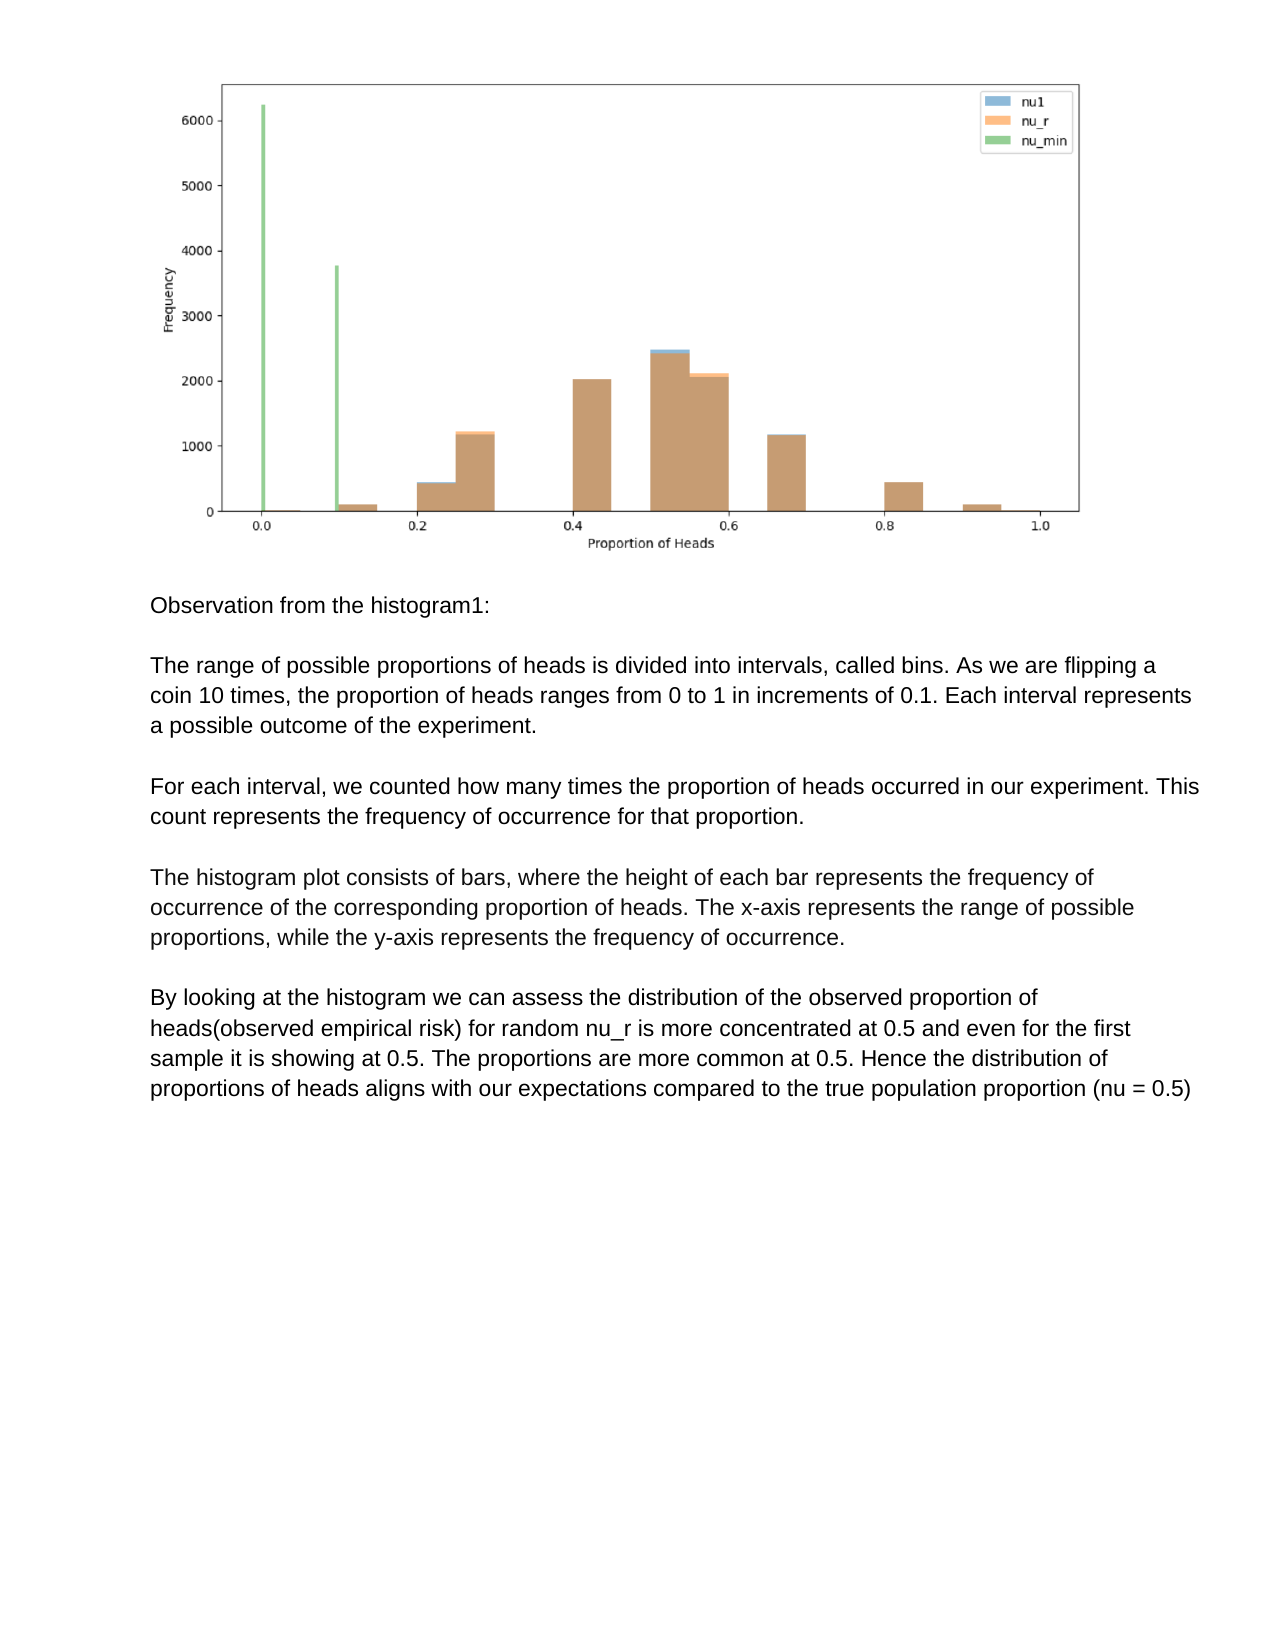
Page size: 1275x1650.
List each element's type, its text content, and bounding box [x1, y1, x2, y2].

text The histogram plot consists of bars, where the height of each bar represents the frequency of occurrence of the corresponding proportion of heads. The x-axis represents the range of possible proportions, while the y-axis represents the frequency of occurrence. [150, 863, 1200, 950]
text By looking at the histogram we can assess the distribution of the observed proportion of heads(observed empirical risk) for random nu_r is more concentrated at 0.5 and even for the first sample it is showing at 0.5. The proportions are more common at 0.5. Hence the distribution of proportions of heads aligns with our expectations compared to the true population proportion (nu = 0.5) [150, 984, 1200, 1101]
text For each interval, we counted how many times the proportion of heads occurred in our experiment. This count represents the frequency of occurrence for that proportion. [150, 773, 1200, 829]
text Observation from the histogram1: [150, 592, 1200, 618]
text The range of possible proportions of heads is divided into intervals, called bins. As we are flipping a coin 10 times, the proportion of heads ranges from 0 to 1 in increments of 0.1. Each interval represents a possible outcome of the experiment. [150, 652, 1200, 739]
picture [150, 75, 1093, 558]
